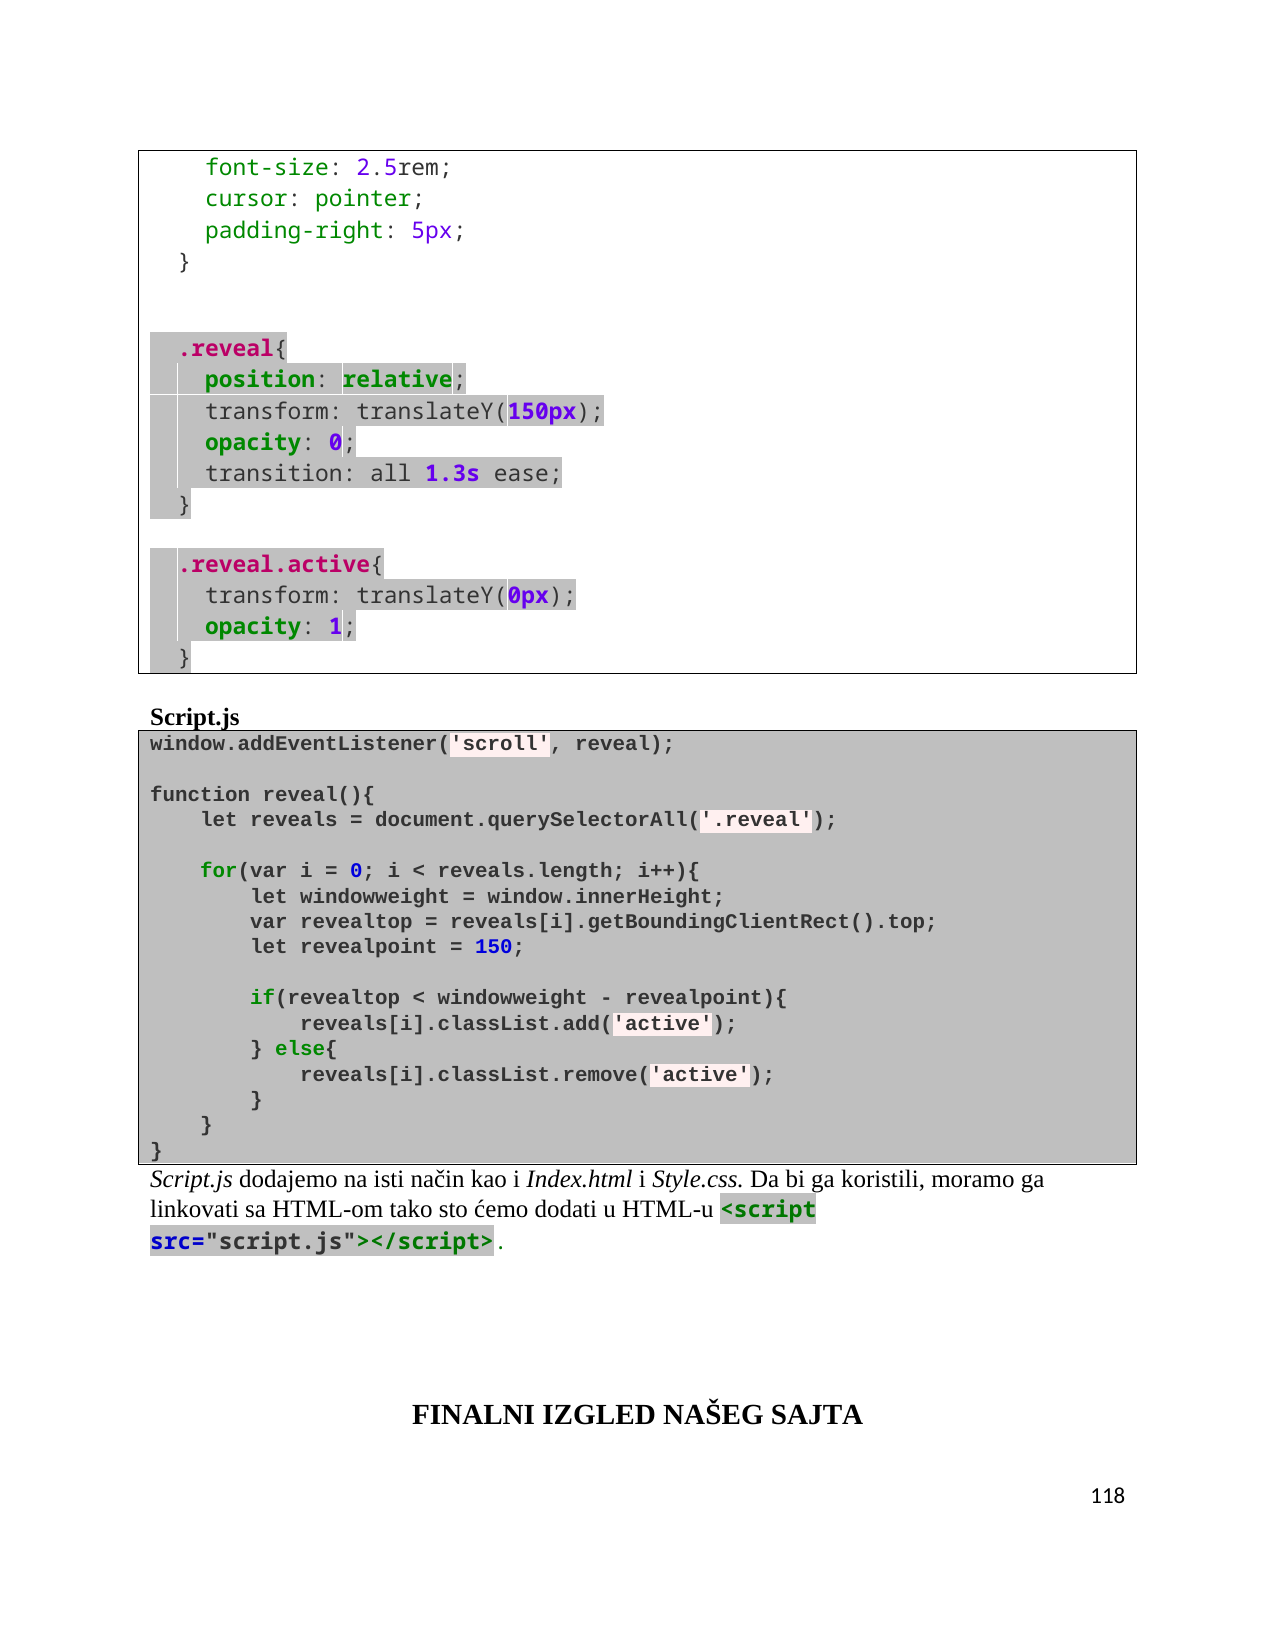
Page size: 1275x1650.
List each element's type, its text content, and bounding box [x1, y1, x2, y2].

text Script.js dodajemo na isti način kao i Index.html i Style.css. Da bi ga koristili, moramo ga linkovati sa HTML-om tako sto ćemo dodati u HTML-u <script src="script.js"></script>. [150, 1165, 1125, 1256]
text Script.js [150, 702, 1125, 730]
table_header window.addEventListener('scroll', reveal); function reveal(){ let reveals = document.querySelectorAll('.reveal'); for(var i = 0; i < reveals.length; i++){ let windowweight = window.innerHeight; var revealtop = reveals[i].getBoundingClientRect().top; let revealpoint = 150; if(revealtop < windowweight - revealpoint){ reveals[i].classList.add('active'); } else{ reveals[i].classList.remove('active'); } } } [139, 731, 1136, 1163]
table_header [139, 151, 1136, 673]
text FINALNI IZGLED NAŠEG SAJTA [150, 1397, 1125, 1431]
